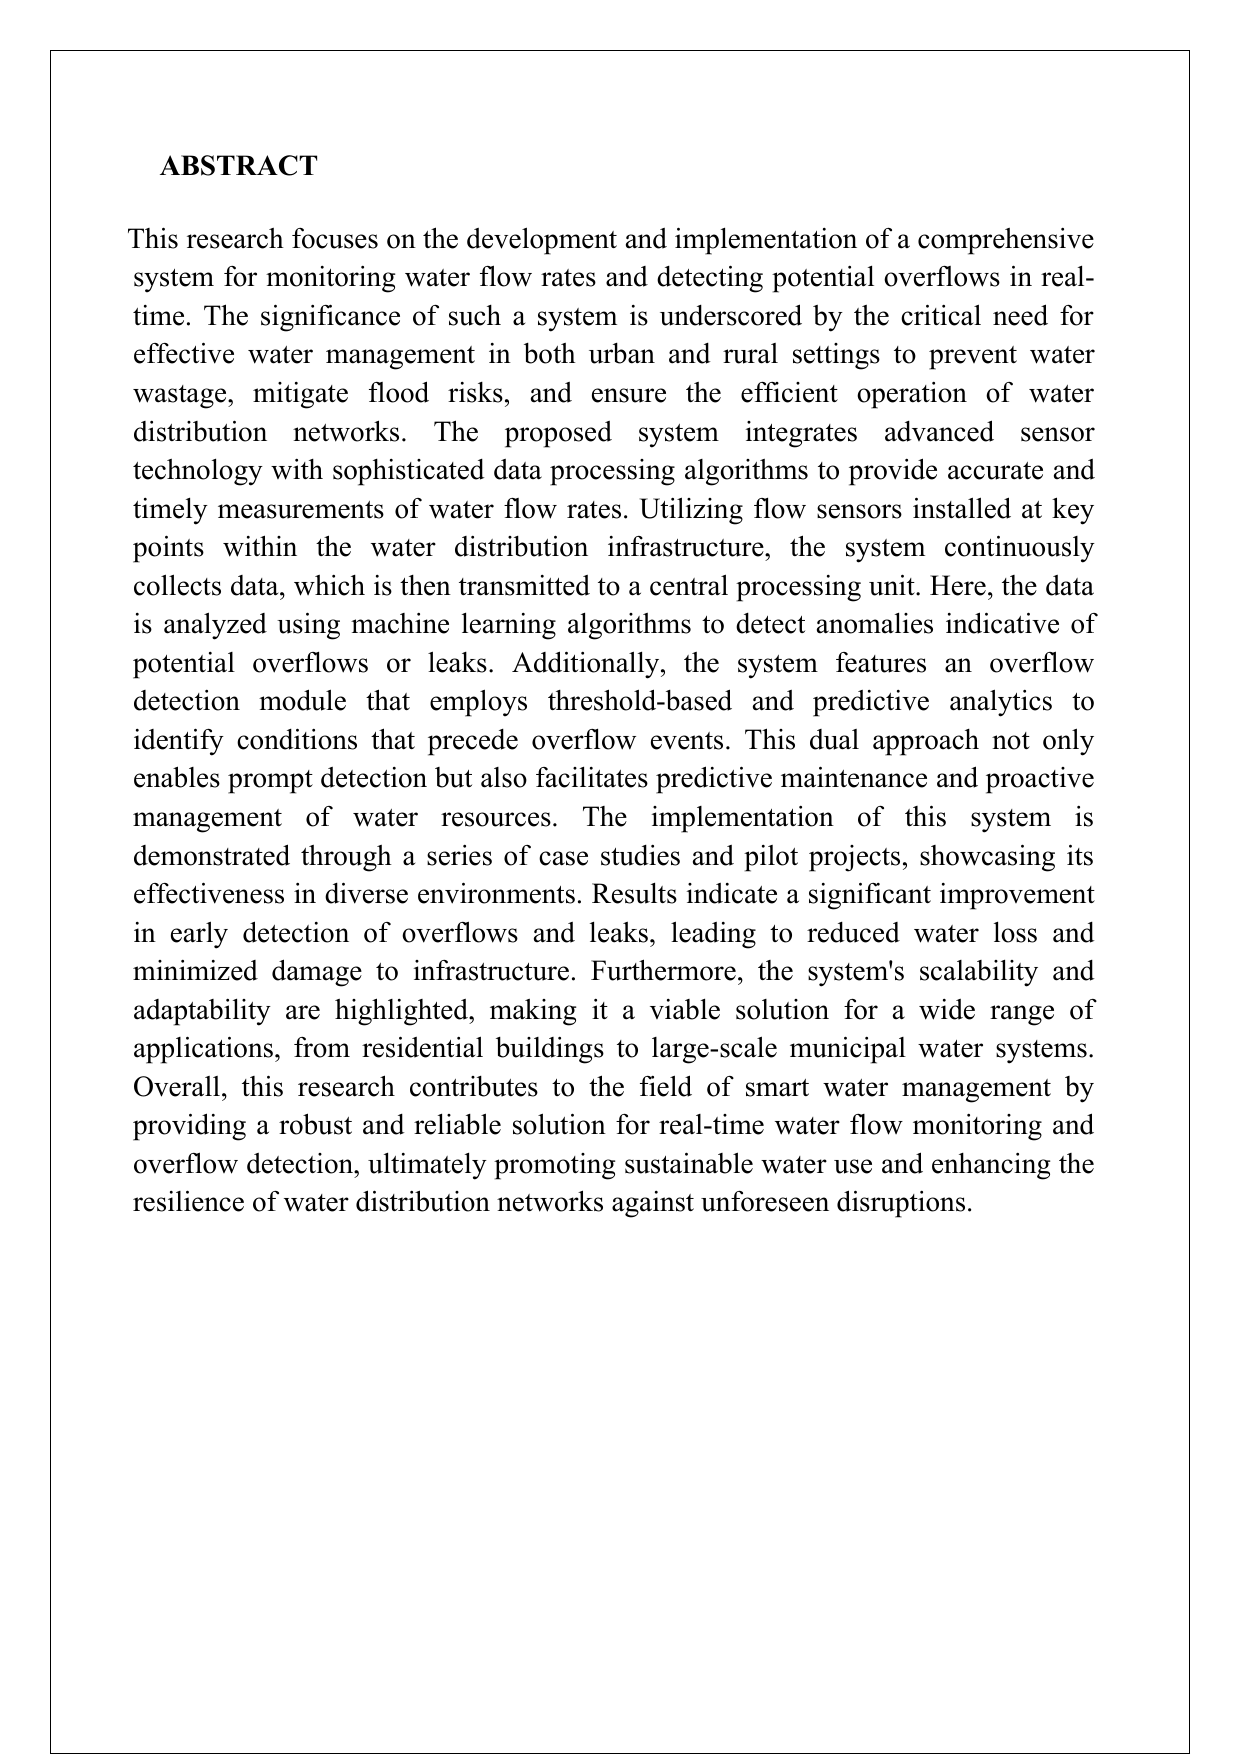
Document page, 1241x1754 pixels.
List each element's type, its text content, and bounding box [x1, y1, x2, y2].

text This research focuses on the development and implementation of a comprehensive system for monitoring water flow rates and detecting potential overflows in real-time. The significance of such a system is underscored by the critical need for effective water management in both urban and rural settings to prevent water wastage, mitigate flood risks, and ensure the efficient operation of water distribution networks. The proposed system integrates advanced sensor technology with sophisticated data processing algorithms to provide accurate and timely measurements of water flow rates. Utilizing flow sensors installed at key points within the water distribution infrastructure, the system continuously collects data, which is then transmitted to a central processing unit. Here, the data is analyzed using machine learning algorithms to detect anomalies indicative of potential overflows or leaks. Additionally, the system features an overflow detection module that employs threshold-based and predictive analytics to identify conditions that precede overflow events. This dual approach not only enables prompt detection but also facilitates predictive maintenance and proactive management of water resources. The implementation of this system is demonstrated through a series of case studies and pilot projects, showcasing its effectiveness in diverse environments. Results indicate a significant improvement in early detection of overflows and leaks, leading to reduced water loss and minimized damage to infrastructure. Furthermore, the system's scalability and adaptability are highlighted, making it a viable solution for a wide range of applications, from residential buildings to large-scale municipal water systems. Overall, this research contributes to the field of smart water management by providing a robust and reliable solution for real-time water flow monitoring and overflow detection, ultimately promoting sustainable water use and enhancing the resilience of water distribution networks against unforeseen disruptions. [127, 221, 1095, 1218]
subtitle ABSTRACT [159, 148, 1075, 182]
